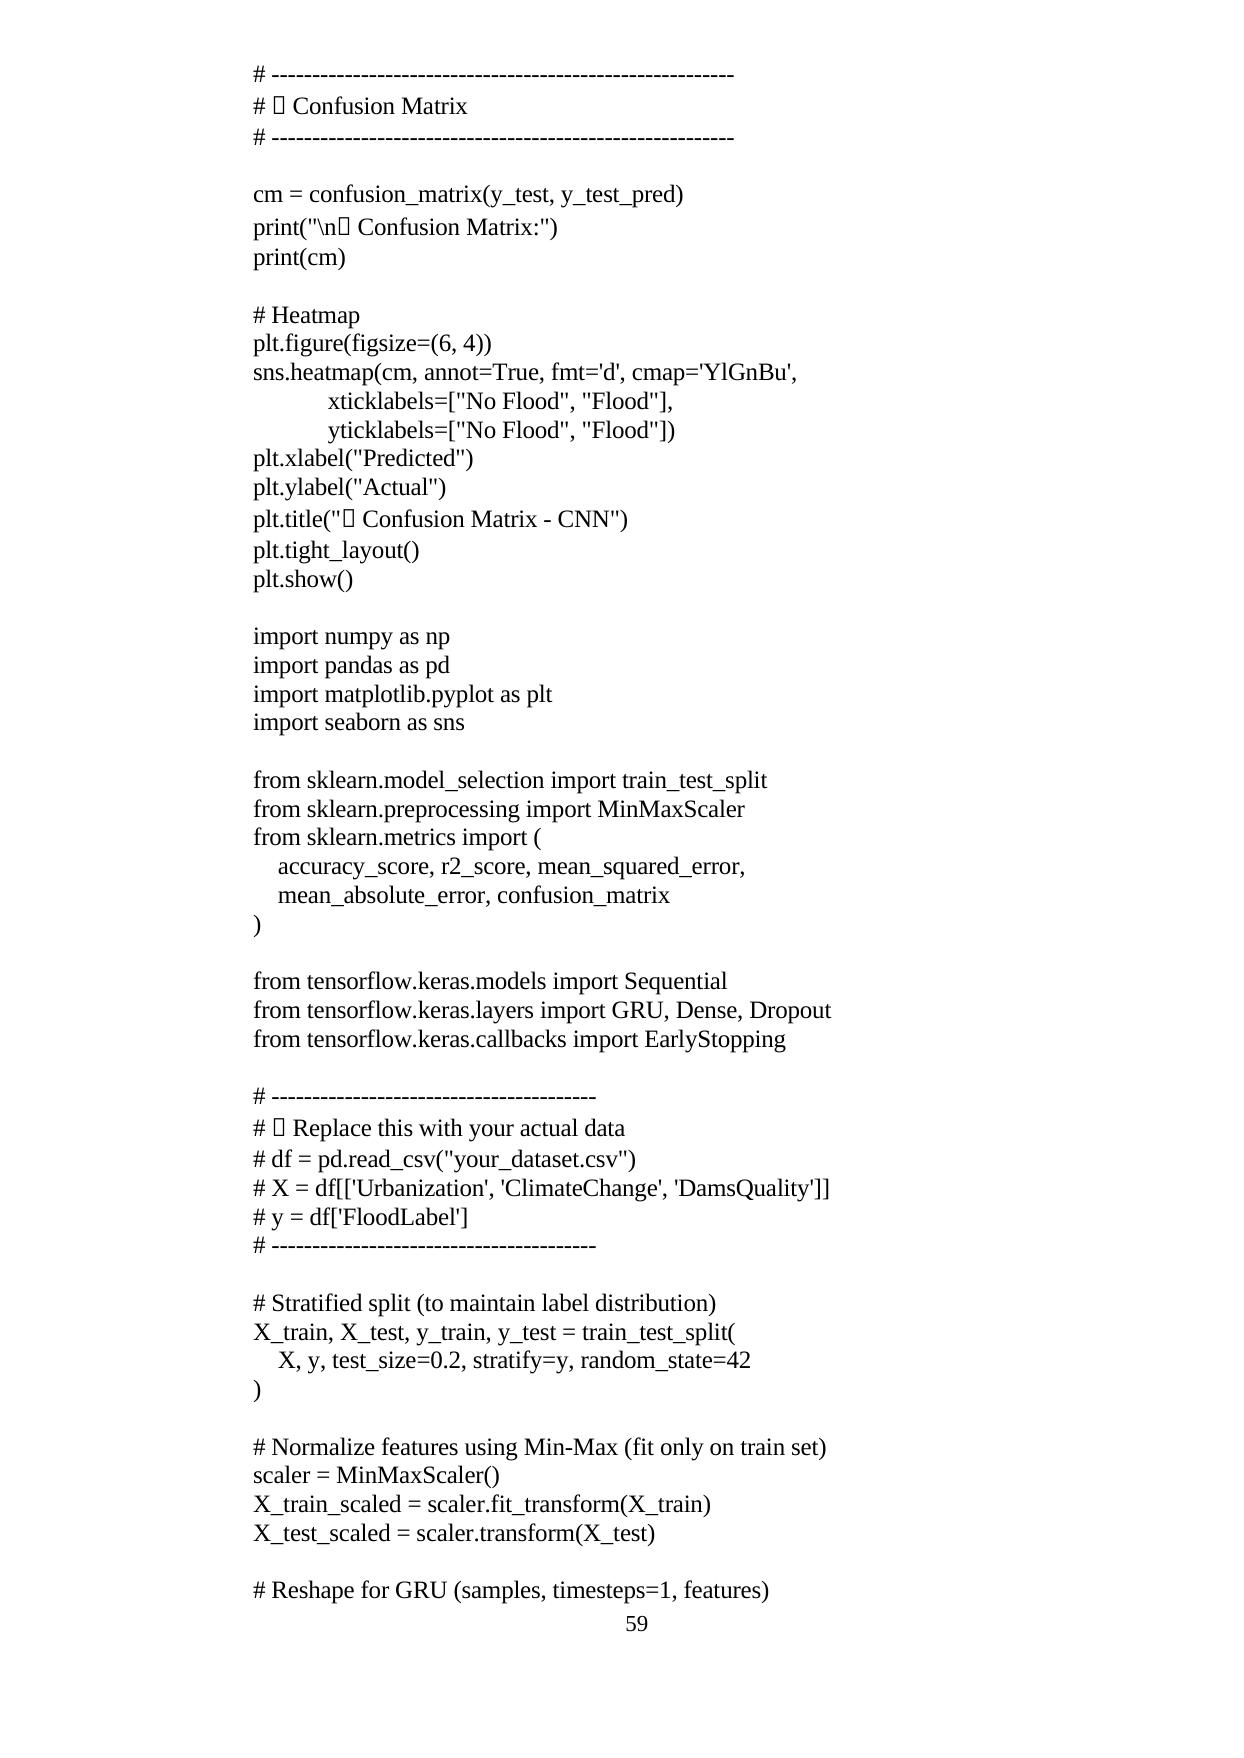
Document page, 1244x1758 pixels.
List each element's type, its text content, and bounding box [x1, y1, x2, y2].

text ) [253, 1374, 1185, 1403]
text from tensorflow.keras.callbacks import EarlyStopping [253, 1024, 1185, 1052]
text plt.ylabel("Actual") [253, 472, 1185, 501]
text print(cm) [253, 242, 1185, 271]
text # 🔹 Confusion Matrix [253, 88, 1185, 122]
text plt.tight_layout() [253, 535, 1185, 564]
text # --------------------------------------------------------- [253, 59, 1185, 88]
text plt.figure(figsize=(6, 4)) [253, 328, 1185, 357]
text X, y, test_size=0.2, stratify=y, random_state=42 [253, 1345, 1185, 1374]
text from sklearn.model_selection import train_test_split [253, 765, 1185, 794]
text ) [253, 909, 1185, 937]
text scaler = MinMaxScaler() [253, 1460, 1185, 1489]
text plt.xlabel("Predicted") [253, 443, 1185, 472]
text # df = pd.read_csv("your_dataset.csv") [253, 1144, 1185, 1173]
text # Normalize features using Min-Max (fit only on train set) [253, 1432, 1185, 1460]
text print("\n🧮 Confusion Matrix:") [253, 208, 1185, 242]
text # --------------------------------------------------------- [253, 122, 1185, 151]
text yticklabels=["No Flood", "Flood"]) [253, 415, 1185, 443]
text sns.heatmap(cm, annot=True, fmt='d', cmap='YlGnBu', [253, 357, 1185, 386]
text import numpy as np [253, 621, 1185, 650]
text accuracy_score, r2_score, mean_squared_error, [253, 851, 1185, 880]
text # ---------------------------------------- [253, 1230, 1185, 1259]
text import seaborn as sns [253, 707, 1185, 736]
text from sklearn.metrics import ( [253, 822, 1185, 851]
text import pandas as pd [253, 650, 1185, 679]
text # Reshape for GRU (samples, timesteps=1, features) [253, 1575, 1185, 1604]
text X_test_scaled = scaler.transform(X_test) [253, 1518, 1185, 1547]
text cm = confusion_matrix(y_test, y_test_pred) [253, 179, 1185, 208]
text # ---------------------------------------- [253, 1081, 1185, 1110]
text from tensorflow.keras.layers import GRU, Dense, Dropout [253, 995, 1185, 1024]
text # Heatmap [253, 300, 1185, 328]
text X_train, X_test, y_train, y_test = train_test_split( [253, 1317, 1185, 1345]
text # X = df[['Urbanization', 'ClimateChange', 'DamsQuality']] [253, 1173, 1185, 1202]
text # Stratified split (to maintain label distribution) [253, 1288, 1185, 1317]
text plt.show() [253, 564, 1185, 592]
text from sklearn.preprocessing import MinMaxScaler [253, 794, 1185, 822]
text # 🔹 Replace this with your actual data [253, 1110, 1185, 1144]
text plt.title("🧮 Confusion Matrix - CNN") [253, 501, 1185, 535]
text import matplotlib.pyplot as plt [253, 679, 1185, 707]
text from tensorflow.keras.models import Sequential [253, 966, 1185, 995]
text X_train_scaled = scaler.fit_transform(X_train) [253, 1489, 1185, 1518]
text mean_absolute_error, confusion_matrix [253, 880, 1185, 909]
text xticklabels=["No Flood", "Flood"], [253, 386, 1185, 415]
text # y = df['FloodLabel'] [253, 1202, 1185, 1230]
